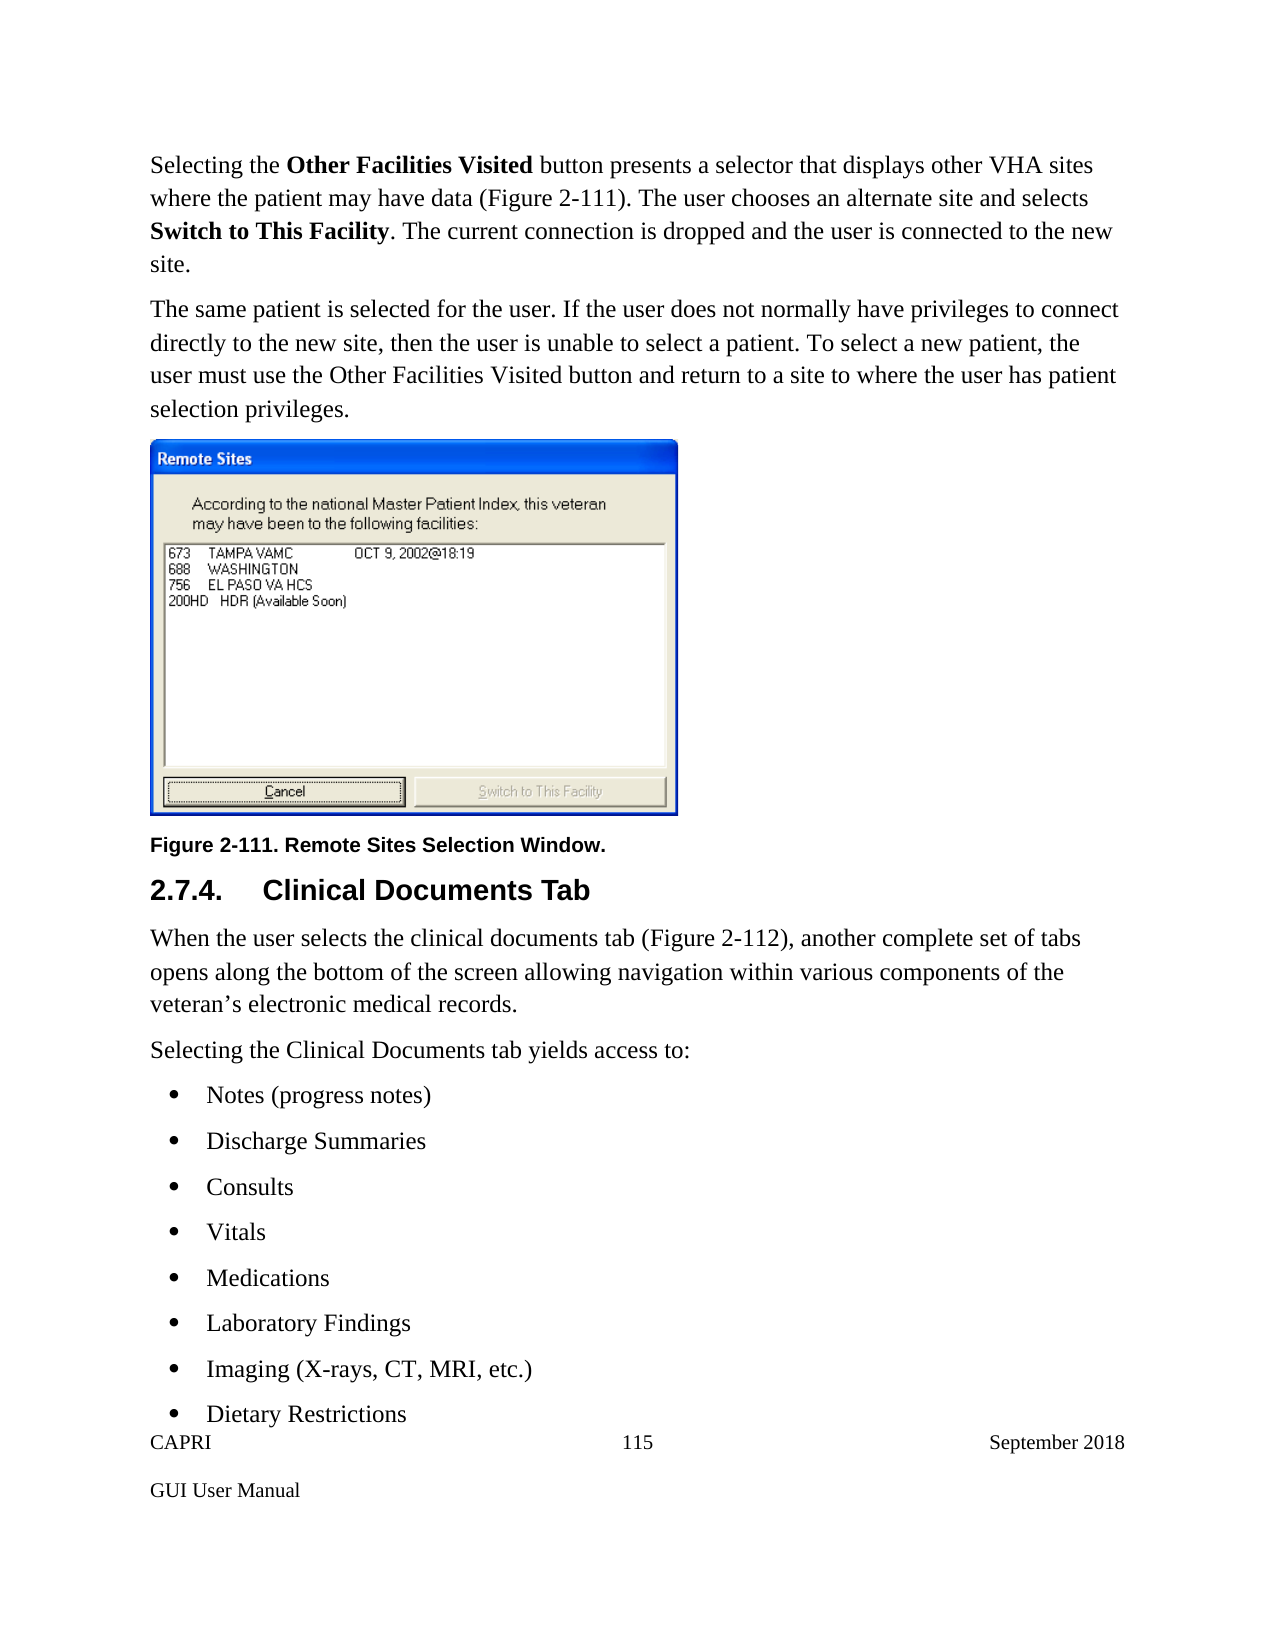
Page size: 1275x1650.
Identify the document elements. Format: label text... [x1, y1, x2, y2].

text Consults [169, 1172, 1125, 1200]
text Dietary Restrictions [169, 1399, 1125, 1428]
text Medications [169, 1263, 1125, 1291]
text Notes (progress notes) [169, 1081, 1125, 1109]
picture [150, 439, 679, 816]
text The same patient is selected for the user. If the user does not normally have privileges to connect directly to the new site, then the user is unable to select a patient. To select a new patient, the user must use the Other Facilities Visited button and return to a site to where the user has patient selection privileges. [150, 294, 1125, 422]
text Imaging (X-rays, CT, MRI, etc.) [169, 1354, 1125, 1382]
subtitle Clinical Documents Tab [150, 872, 1125, 906]
text Discharge Summaries [169, 1126, 1125, 1155]
text Laboratory Findings [169, 1308, 1125, 1337]
text Selecting the Clinical Documents tab yields access to: [150, 1035, 1125, 1064]
text Vitals [169, 1217, 1125, 1246]
